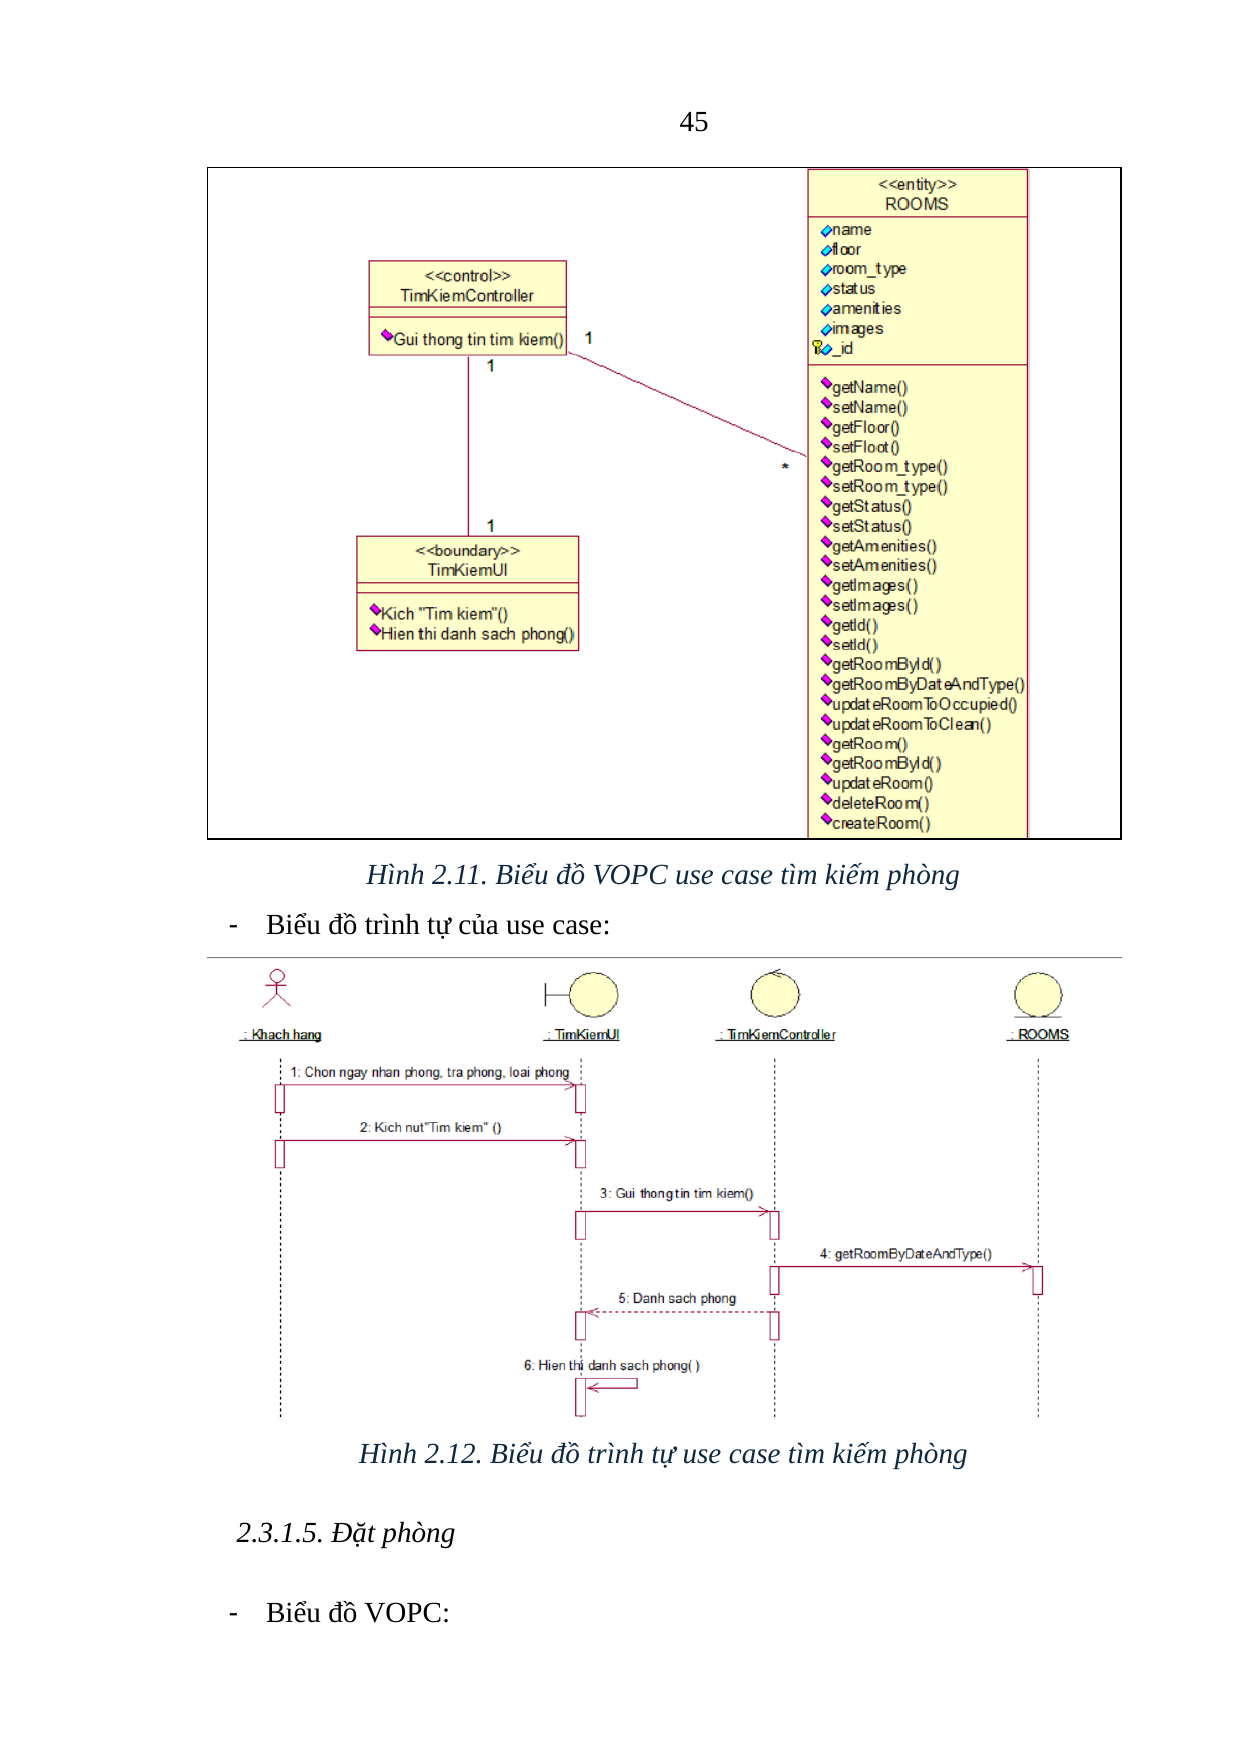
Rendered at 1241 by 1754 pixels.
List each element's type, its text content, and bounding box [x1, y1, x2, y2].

subtitle Đặt phòng [207, 1516, 1122, 1549]
picture [208, 168, 1120, 838]
list Biểu đồ VOPC: [228, 1595, 1122, 1629]
list Biểu đồ trình tự của use case: [228, 907, 1122, 941]
picture [206, 957, 1123, 1420]
